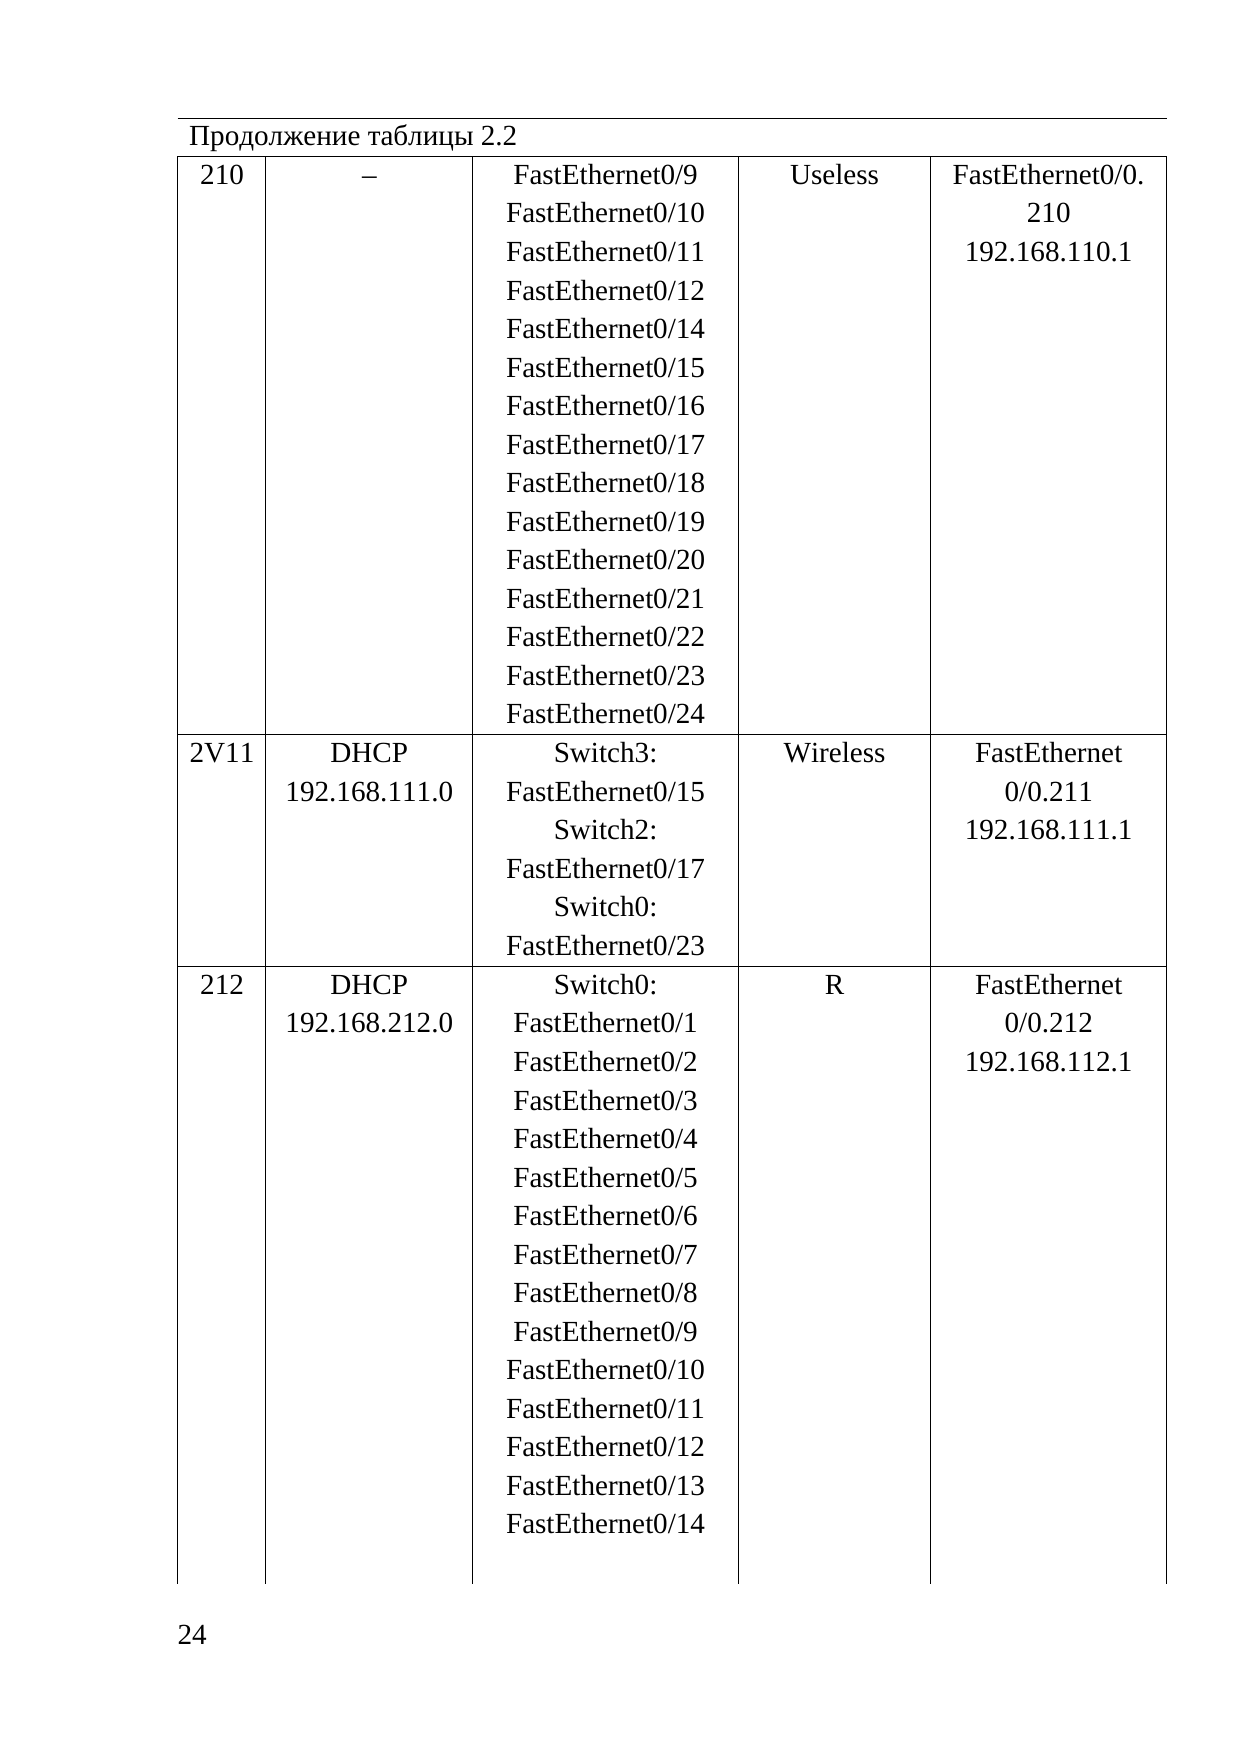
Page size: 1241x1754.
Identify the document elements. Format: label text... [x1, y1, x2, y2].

table_cell DHCP 192.168.111.0 [266, 735, 472, 966]
table_cell FastEthernet 0/0.211 192.168.111.1 [931, 735, 1166, 966]
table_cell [473, 967, 738, 1584]
table_cell 212 [178, 967, 265, 1584]
table_cell DHCP 192.168.212.0 [266, 967, 472, 1584]
table_cell Wireless [739, 735, 930, 966]
table_cell 2V11 [178, 735, 265, 966]
table_cell Useless [739, 157, 930, 734]
table_cell Продолжение таблицы 2.2 [178, 119, 1167, 156]
table_cell – [266, 157, 472, 734]
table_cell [931, 967, 1166, 1584]
table_cell 210 [178, 157, 265, 734]
table_cell Switch3: FastEthernet0/15 Switch2: FastEthernet0/17 Switch0: FastEthernet0/23 [473, 735, 738, 966]
table_cell FastEthernet0/0. 210 192.168.110.1 [931, 157, 1166, 734]
table_cell R [739, 967, 930, 1584]
table_cell FastEthernet0/9 FastEthernet0/10 FastEthernet0/11 FastEthernet0/12 FastEthernet0/14 FastEthernet0/15 FastEthernet0/16 FastEthernet0/17 FastEthernet0/18 FastEthernet0/19 FastEthernet0/20 FastEthernet0/21 FastEthernet0/22 FastEthernet0/23 FastEthernet0/24 [473, 157, 738, 734]
